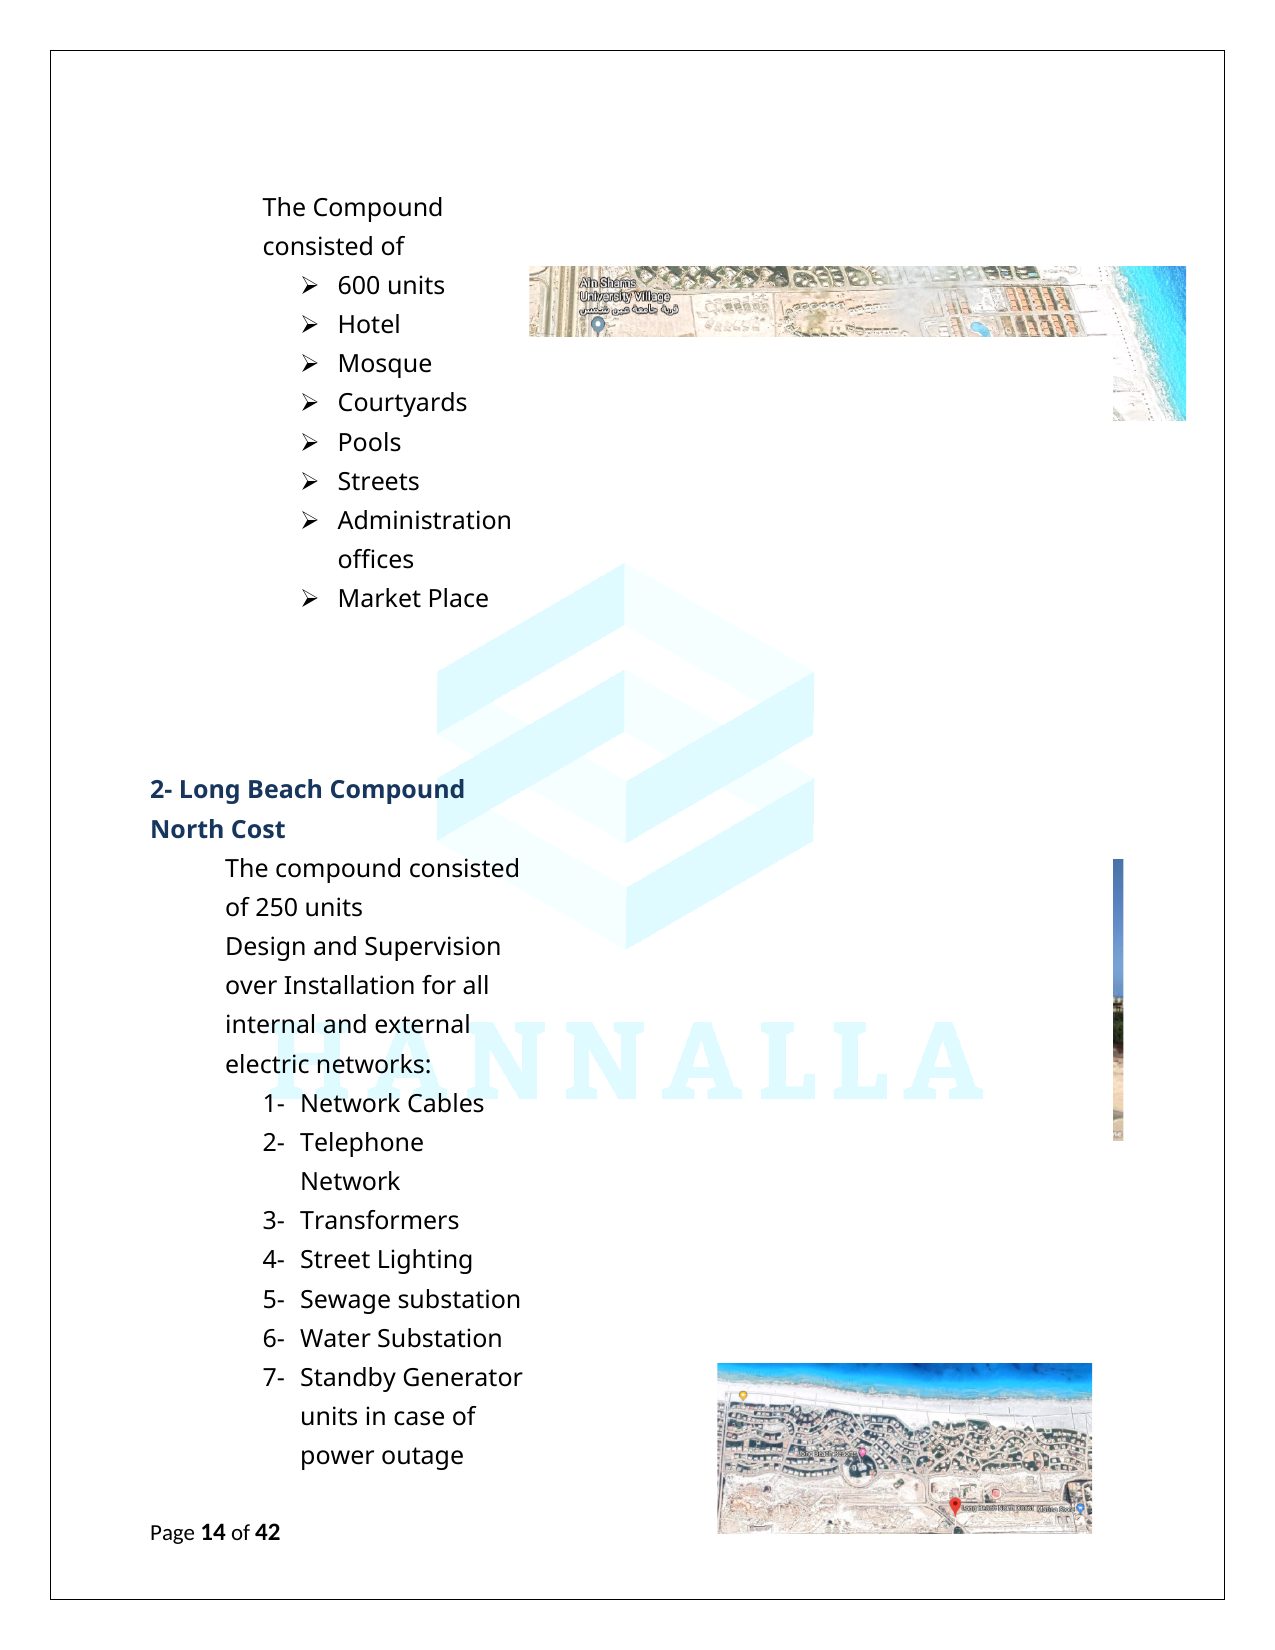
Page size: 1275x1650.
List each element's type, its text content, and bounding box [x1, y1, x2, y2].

list Design and Supervision over Installation for all internal and external electric networks: [225, 929, 525, 1080]
list Standby Generator units in case of power outage [262, 1360, 525, 1472]
list Market Place [300, 581, 525, 615]
list Pools [300, 424, 525, 458]
list Telephone Network [262, 1125, 525, 1198]
list 600 units [300, 267, 525, 302]
list Streets [300, 463, 525, 497]
list Transformers [262, 1203, 525, 1237]
picture [529, 266, 1187, 421]
list Network Cables [262, 1086, 525, 1119]
list Mosque [300, 346, 525, 380]
picture [717, 1363, 1093, 1534]
list The Compound consisted of [262, 189, 525, 262]
list Street Lighting [262, 1242, 525, 1276]
list The compound consisted of 250 units [225, 851, 525, 924]
list Courtyards [300, 385, 525, 419]
list Administration offices [300, 502, 525, 576]
list Water Substation [262, 1321, 525, 1354]
list Sewage substation [262, 1281, 525, 1315]
list Hotel [300, 307, 525, 341]
picture [1113, 859, 1124, 1141]
list 2- Long Beach Compound North Cost [150, 772, 525, 845]
